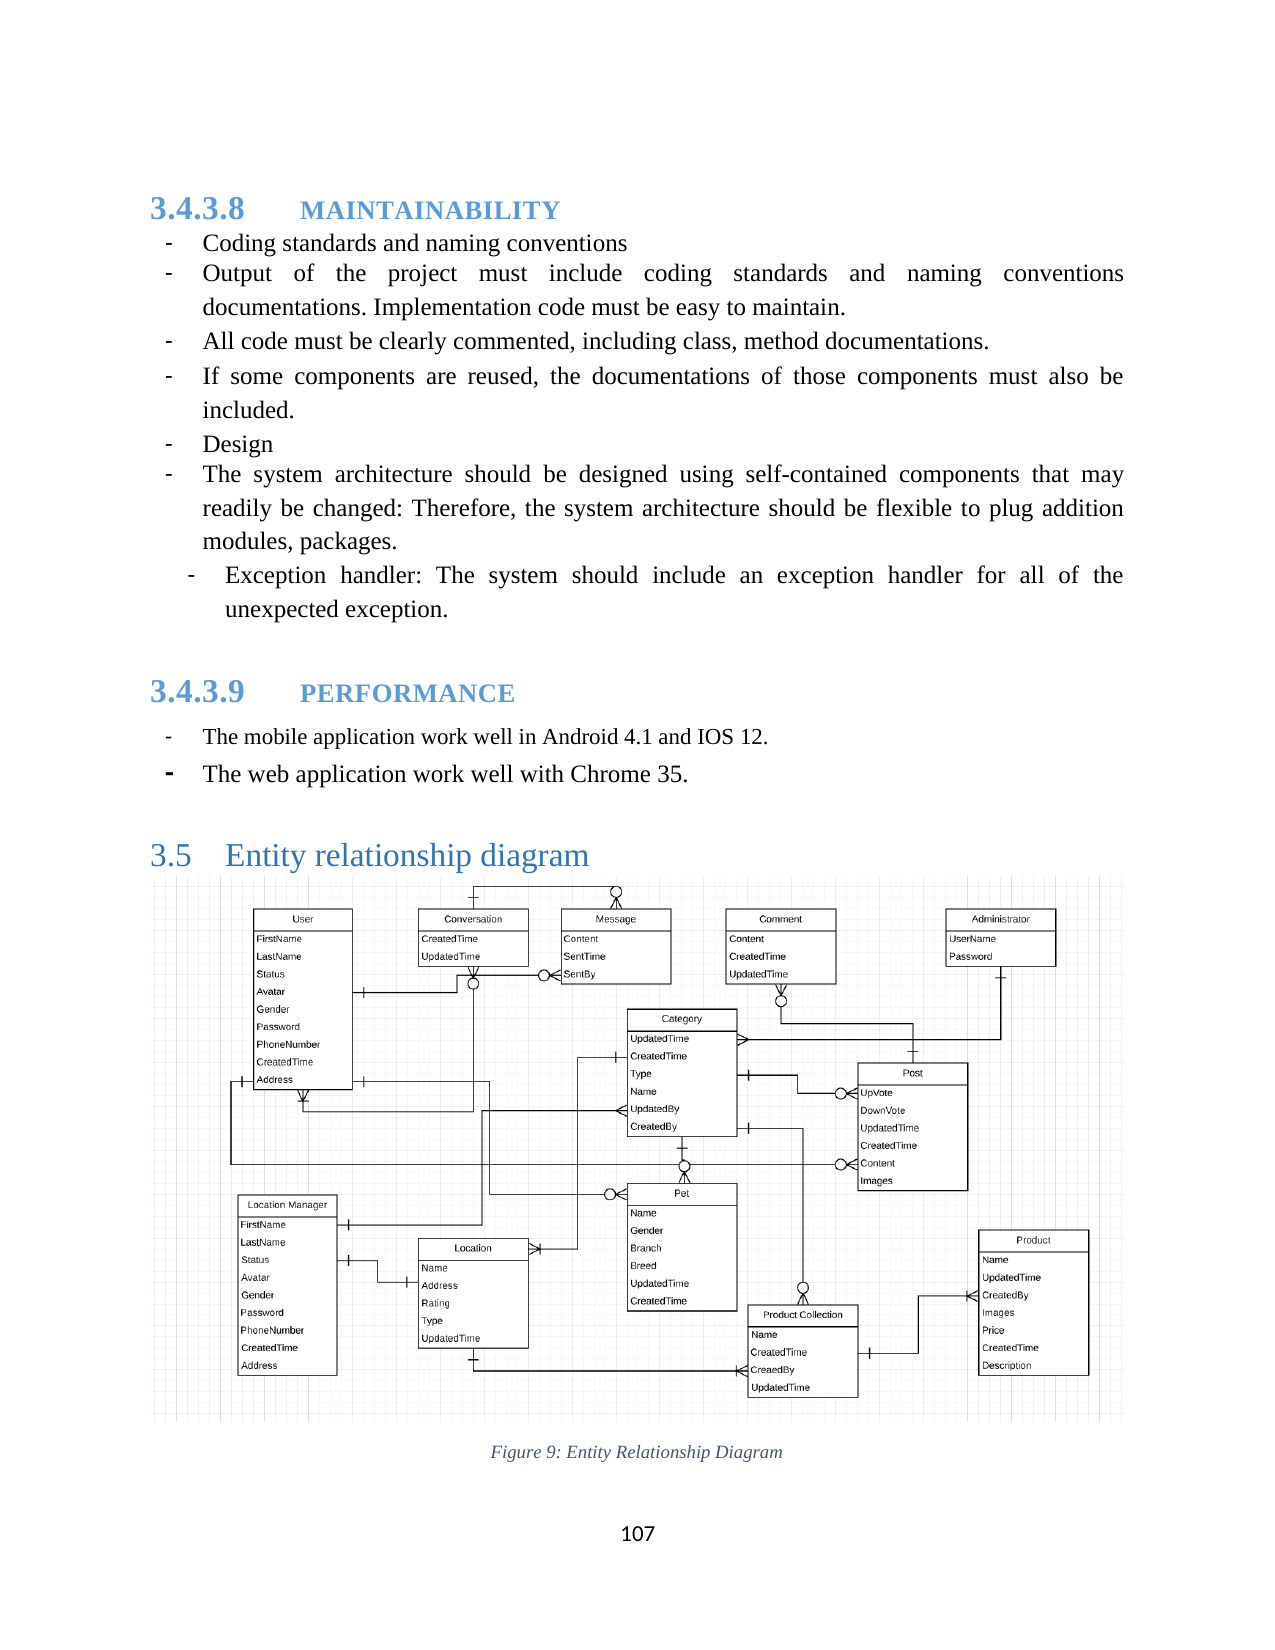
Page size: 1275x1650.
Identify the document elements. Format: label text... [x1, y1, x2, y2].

list Coding standards and naming conventions [165, 227, 1125, 257]
picture [150, 876, 1125, 1422]
list All code must be clearly commented, including class, method documentations. [165, 325, 1125, 356]
list Design [165, 428, 1125, 458]
text Figure 9: Entity Relationship Diagram [150, 1441, 1125, 1462]
list The system architecture should be designed using self-contained components that may readily be changed: Therefore, the system architecture should be flexible to plug addition modules, packages. [165, 458, 1125, 555]
list If some components are reused, the documentations of those components must also be included. [165, 360, 1125, 423]
list The mobile application work well in Android 4.1 and IOS 12. [165, 722, 1125, 750]
list Exception handler: The system should include an exception handler for all of the unexpected exception. [187, 559, 1125, 623]
list Output of the project must include coding standards and naming conventions documentations. Implementation code must be easy to maintain. [165, 257, 1125, 321]
subtitle Entity relationship diagram [150, 835, 1125, 874]
list The web application work well with Chrome 35. [165, 754, 1125, 790]
list performance [150, 672, 1125, 710]
list maintainability [150, 188, 1125, 227]
